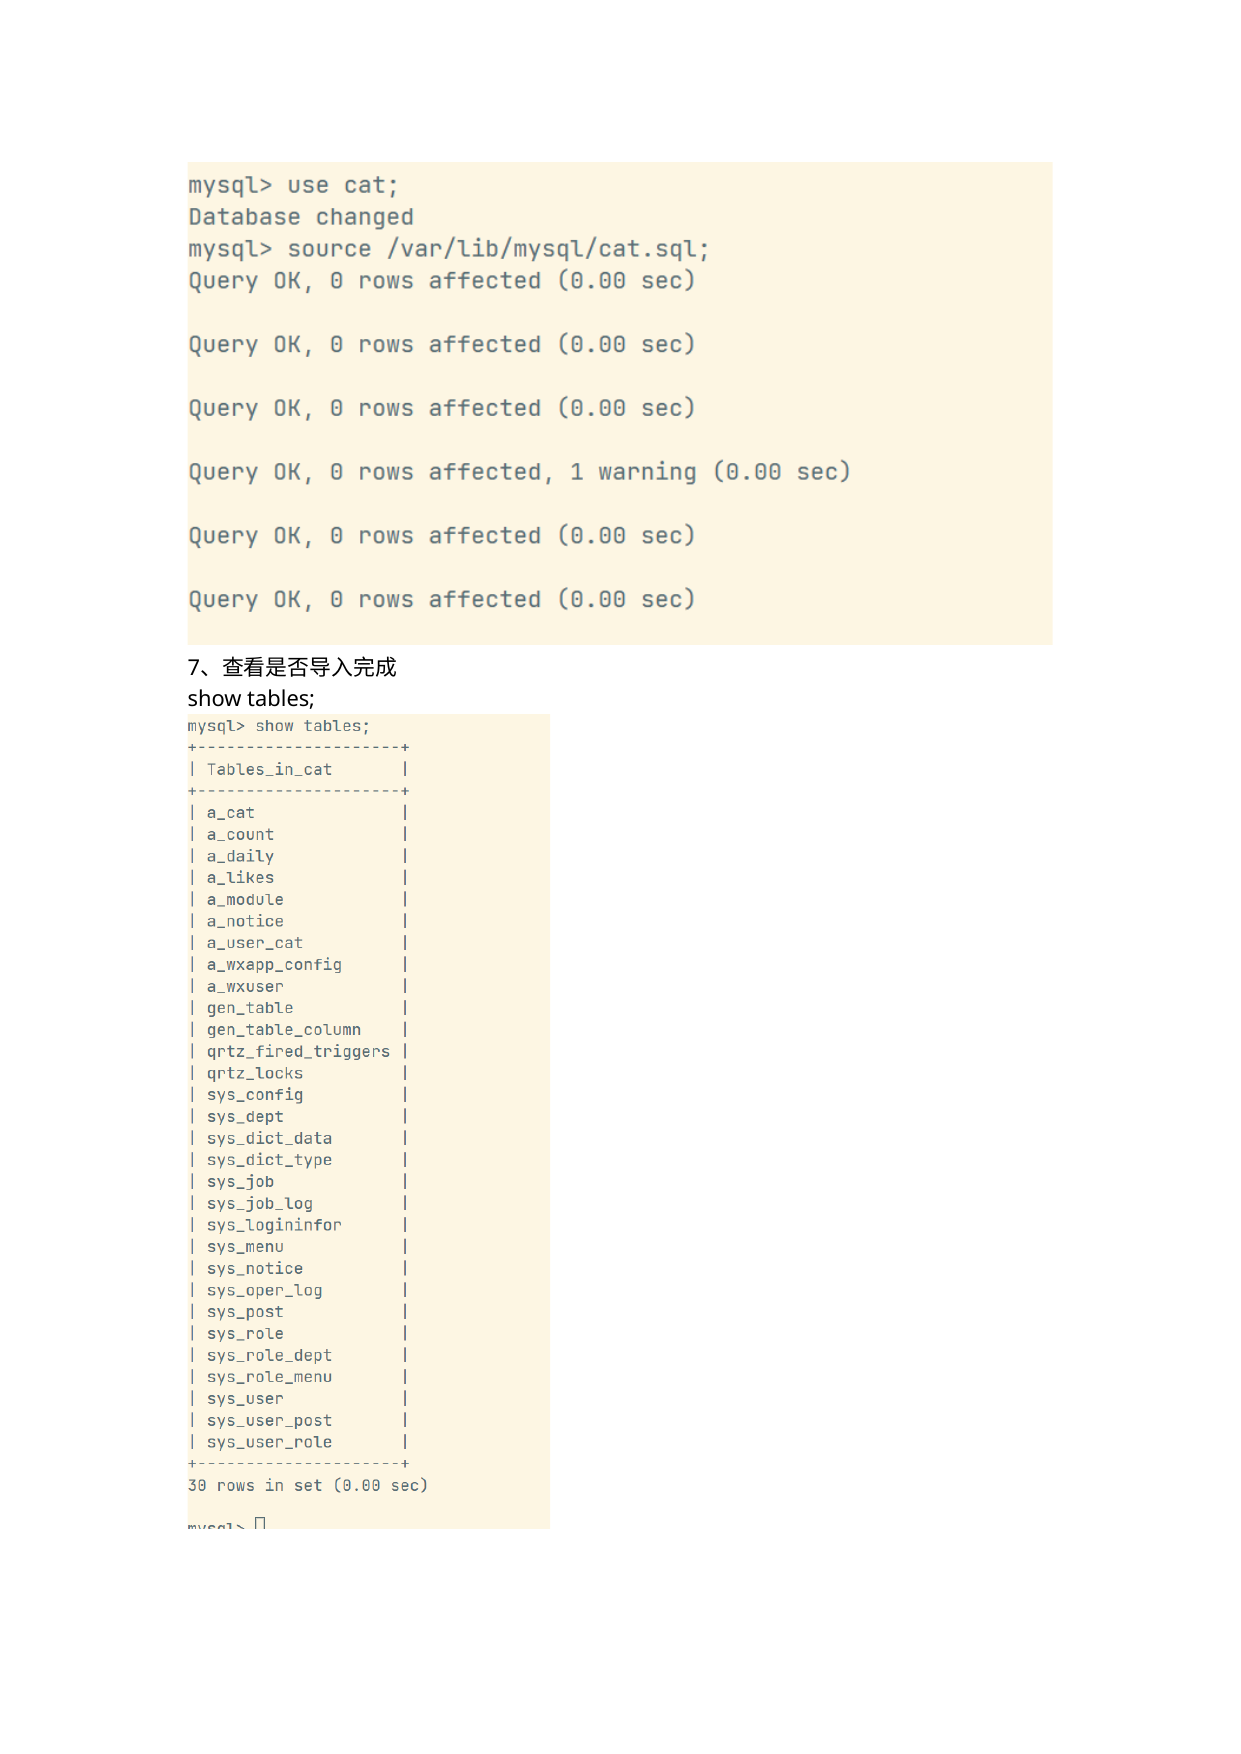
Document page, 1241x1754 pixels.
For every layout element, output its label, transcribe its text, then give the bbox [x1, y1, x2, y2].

picture [187, 162, 1053, 645]
text 7、查看是否导入完成 [187, 649, 1053, 682]
text show tables; [187, 682, 1053, 714]
picture [187, 714, 551, 1529]
